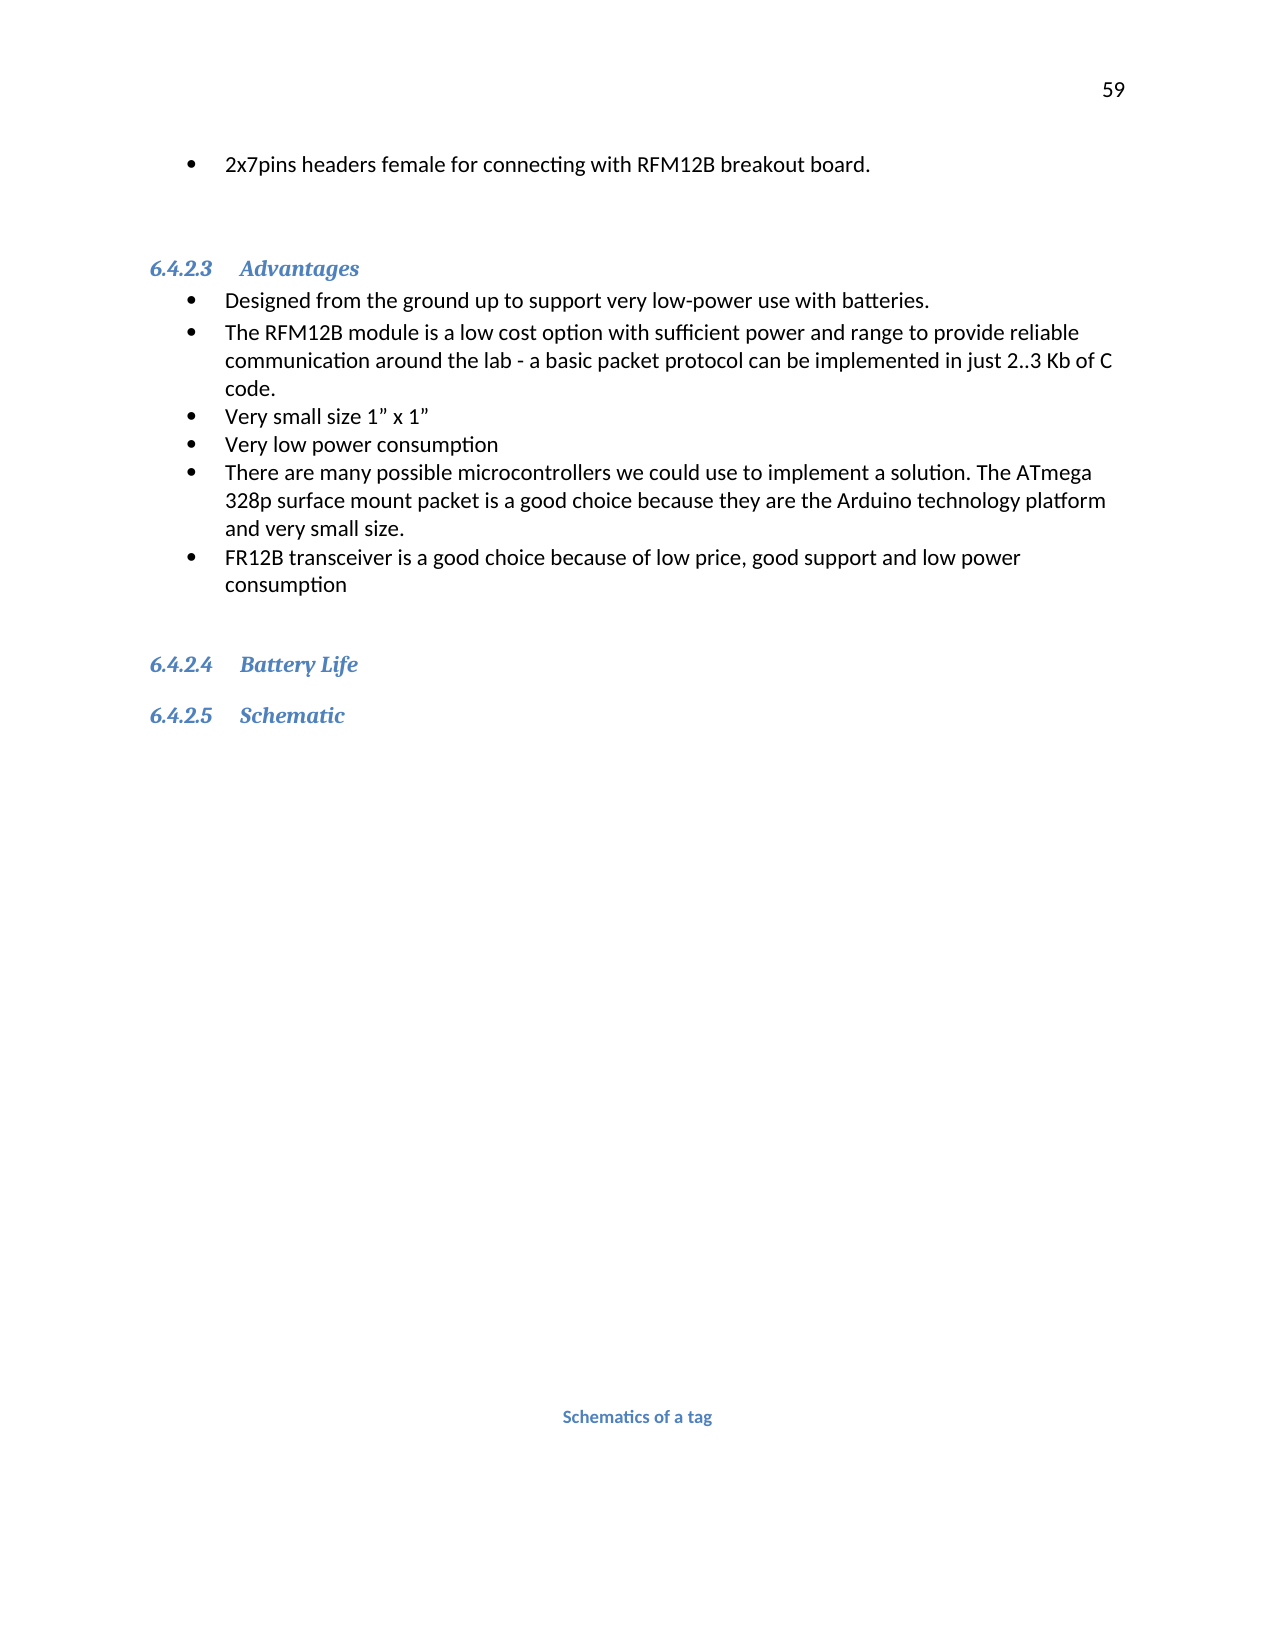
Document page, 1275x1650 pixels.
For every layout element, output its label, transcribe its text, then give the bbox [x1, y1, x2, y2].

list FR12B transceiver is a good choice because of low price, good support and low power consumption [187, 543, 1125, 599]
list Very small size 1” x 1” [187, 402, 1125, 431]
subtitle Battery Life [150, 652, 1125, 678]
list 2x7pins headers female for connecting with RFM12B breakout board. [187, 150, 1125, 178]
list There are many possible microcontrollers we could use to implement a solution. The ATmega 328p surface mount packet is a good choice because they are the Arduino technology platform and very small size. [187, 458, 1125, 543]
list Designed from the ground up to support very low-power use with batteries. [187, 286, 1125, 314]
text Schematics of a tag [150, 1405, 1125, 1428]
subtitle Schematic [150, 703, 1125, 729]
list The RFM12B module is a low cost option with sufficient power and range to provide reliable communication around the lab - a basic packet protocol can be implemented in just 2..3 Kb of C code. [187, 318, 1125, 402]
list Very low power consumption [187, 431, 1125, 458]
subtitle Advantages [150, 256, 1125, 282]
